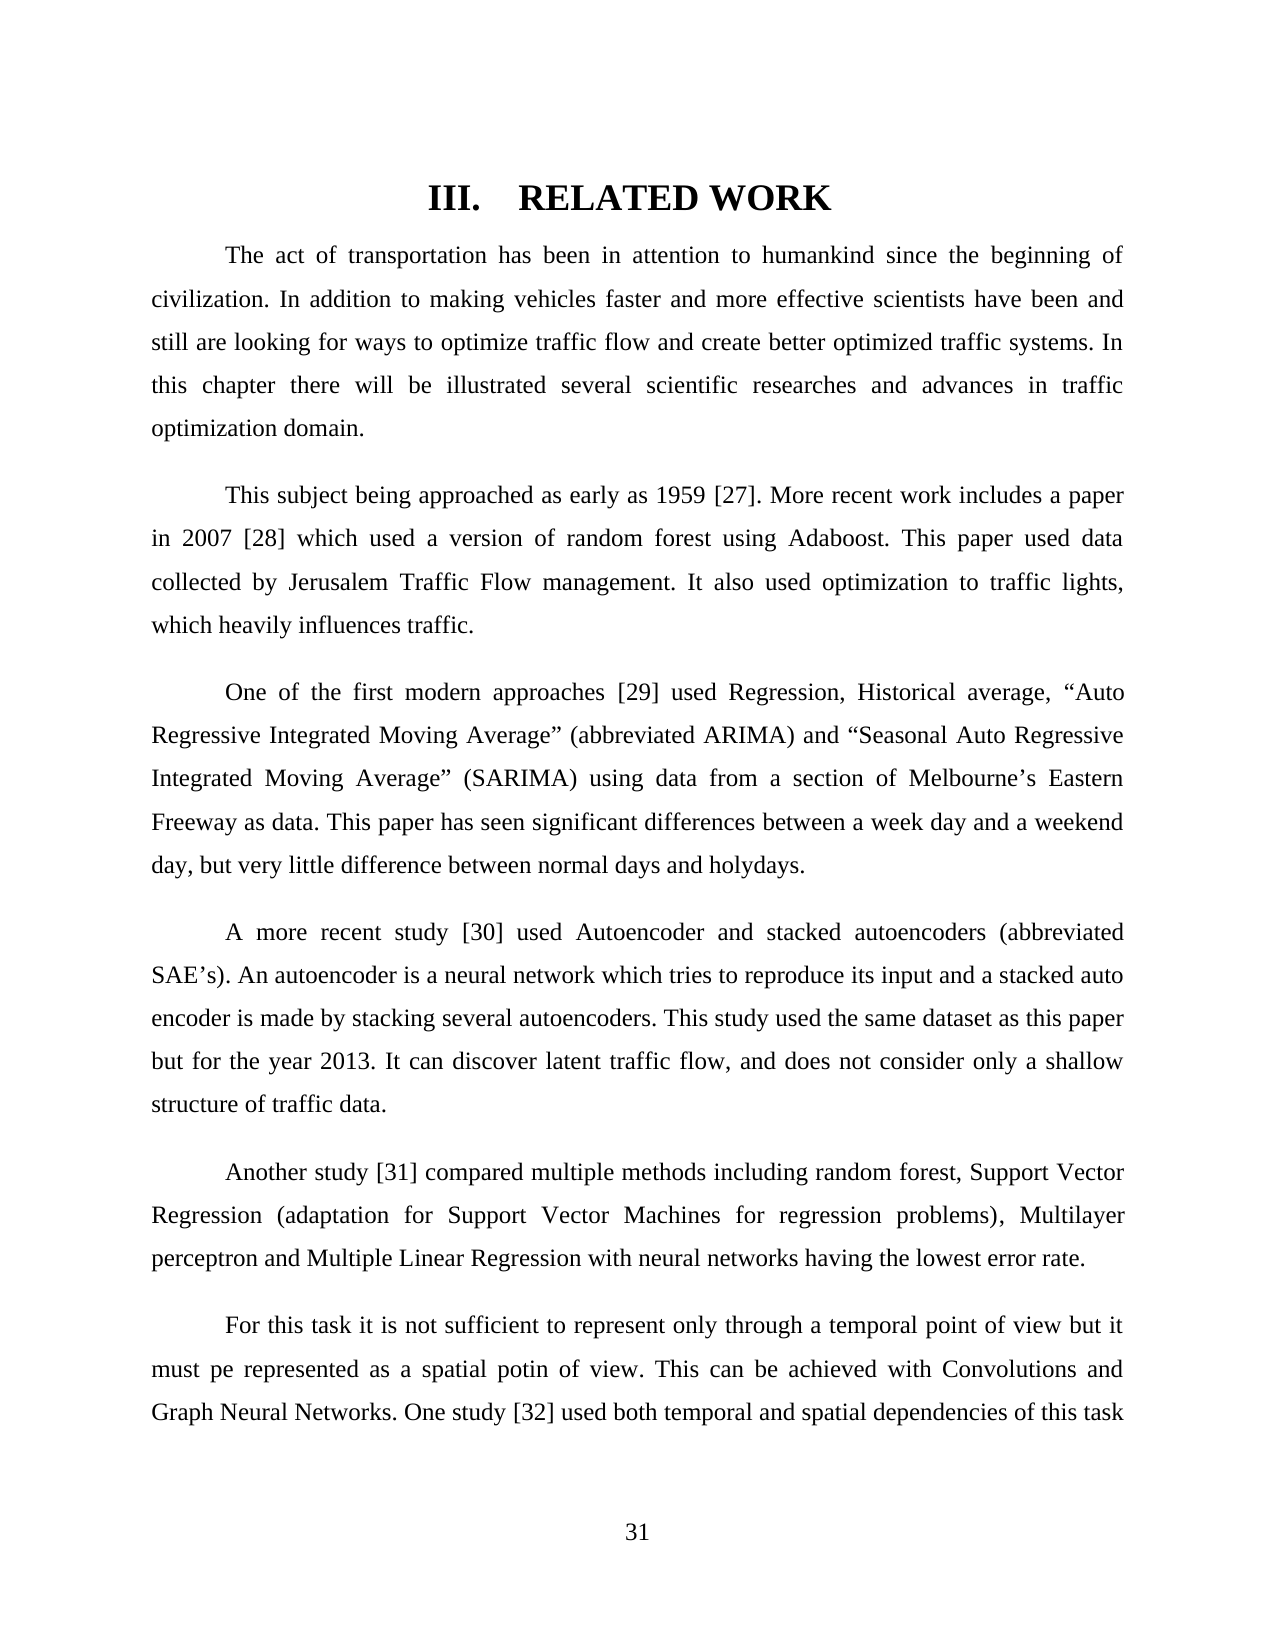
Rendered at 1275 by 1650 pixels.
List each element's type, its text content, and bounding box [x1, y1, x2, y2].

text One of the first modern approaches used Regression, Historical average, “Auto Regressive Integrated Moving Average” (abbreviated ARIMA) and “Seasonal Auto Regressive Integrated Moving Average” (SARIMA) using data from a section of Melbourne’s Eastern Freeway as data. This paper has seen significant differences between a week day and a weekend day, but very little difference between normal days and holydays. [150, 677, 1125, 878]
text Another study compared multiple methods including random forest, Support Vector Regression (adaptation for Support Vector Machines for regression problems), Multilayer perceptron and Multiple Linear Regression with neural networks having the lowest error rate. [150, 1157, 1125, 1272]
text The act of transportation has been in attention to humankind since the beginning of civilization. In addition to making vehicles faster and more effective scientists have been and still are looking for ways to optimize traffic flow and create better optimized traffic systems. In this chapter there will be illustrated several scientific researches and advances in traffic optimization domain. [150, 241, 1125, 442]
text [150, 1311, 1125, 1426]
text This subject being approached as early as 1959. More recent work includes a paper in 2007 which used a version of random forest using Adaboost. This paper used data collected by Jerusalem Traffic Flow management. It also used optimization to traffic lights, which heavily influences traffic. [150, 480, 1125, 638]
text A more recent study used Autoencoder and stacked autoencoders (abbreviated SAE’s). An autoencoder is a neural network which tries to reproduce its input and a stacked auto encoder is made by stacking several autoencoders. This study used the same dataset as this paper but for the year 2013. It can discover latent traffic flow, and does not consider only a shallow structure of traffic data. [150, 917, 1125, 1118]
subtitle RELATED WORK [187, 175, 1125, 218]
